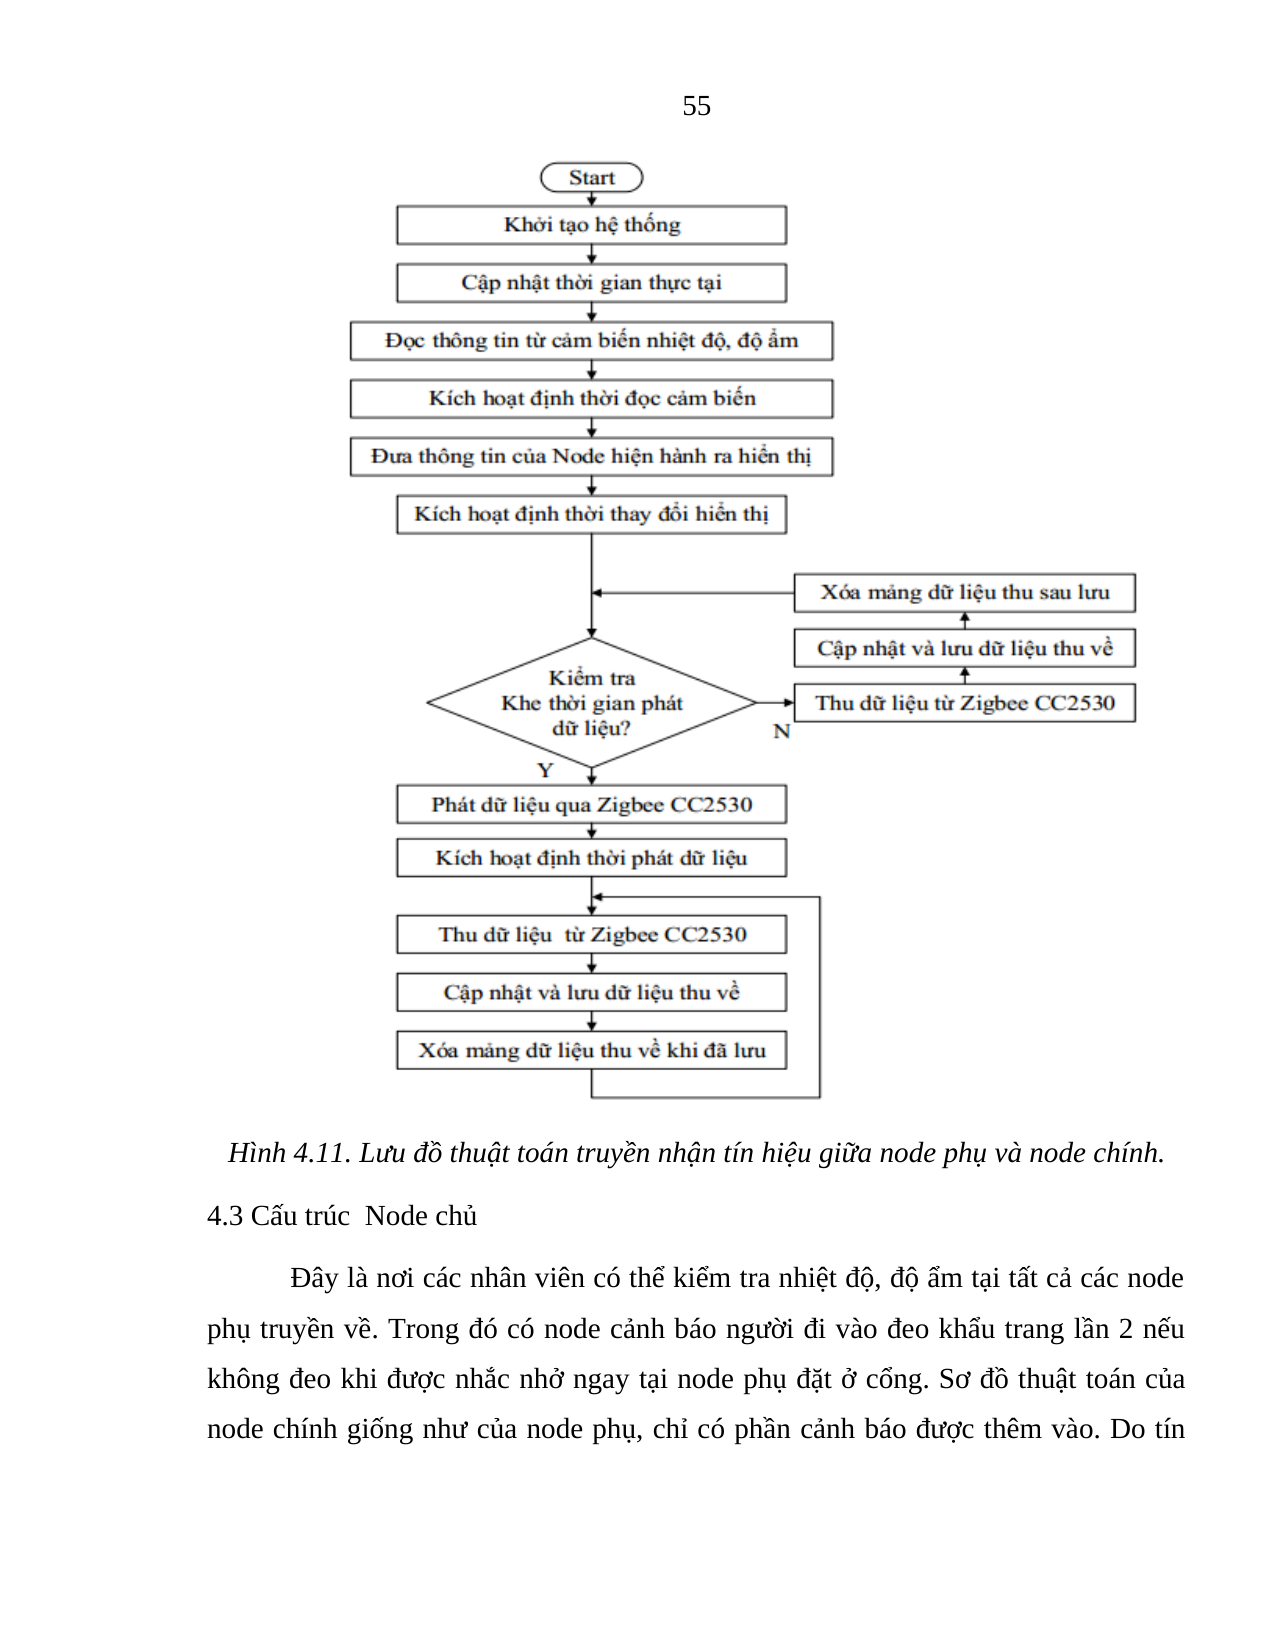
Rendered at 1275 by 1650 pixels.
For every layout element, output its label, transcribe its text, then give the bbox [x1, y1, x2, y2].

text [207, 1261, 1186, 1445]
picture [319, 155, 1149, 1106]
text 4.3 Cấu trúc Node chủ [207, 1198, 1186, 1231]
text Hình 4.11. Lưu đồ thuật toán truyền nhận tín hiệu giữa node phụ và node chính. [207, 1135, 1186, 1168]
